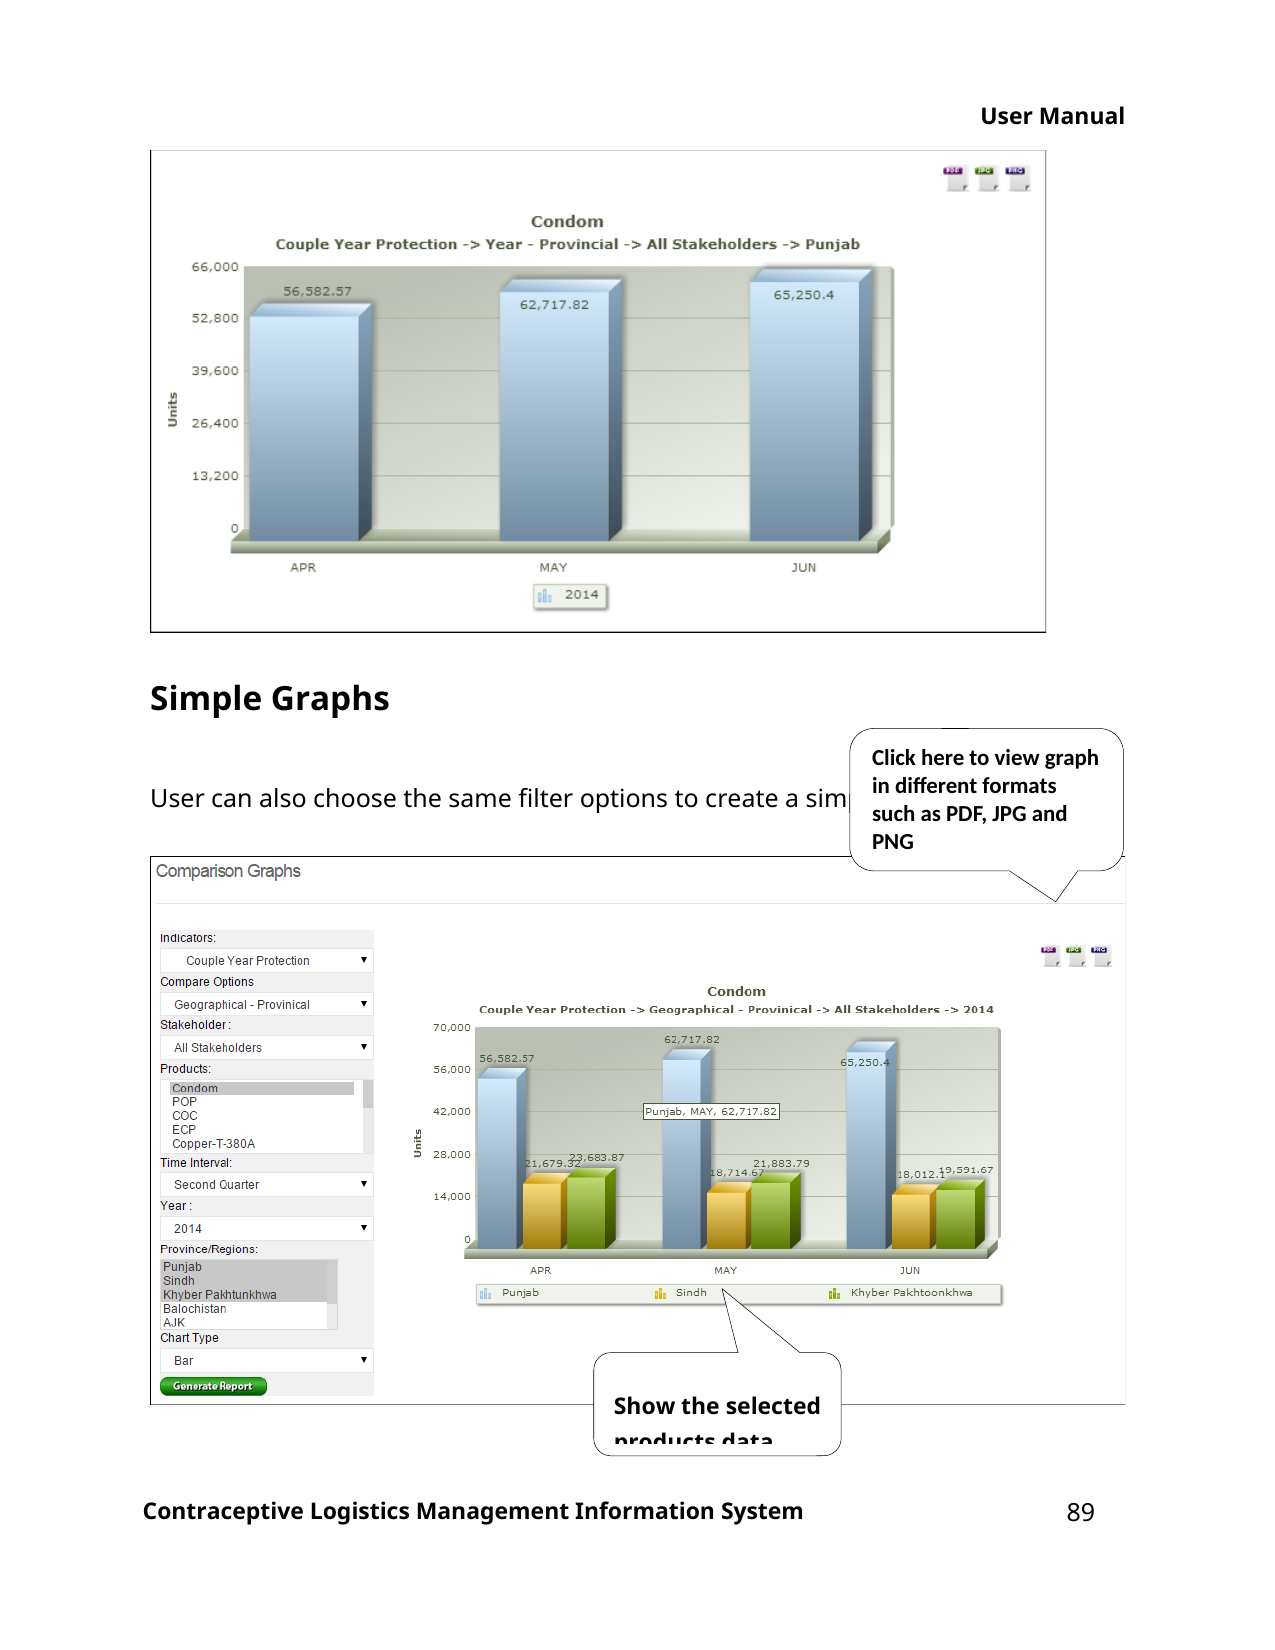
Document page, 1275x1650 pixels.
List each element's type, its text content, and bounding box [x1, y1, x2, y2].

subtitle Simple Graphs [150, 674, 1125, 720]
picture [150, 856, 1125, 1405]
text User can also choose the same filter options to create a simple graph. [150, 780, 849, 814]
picture [150, 150, 1047, 633]
